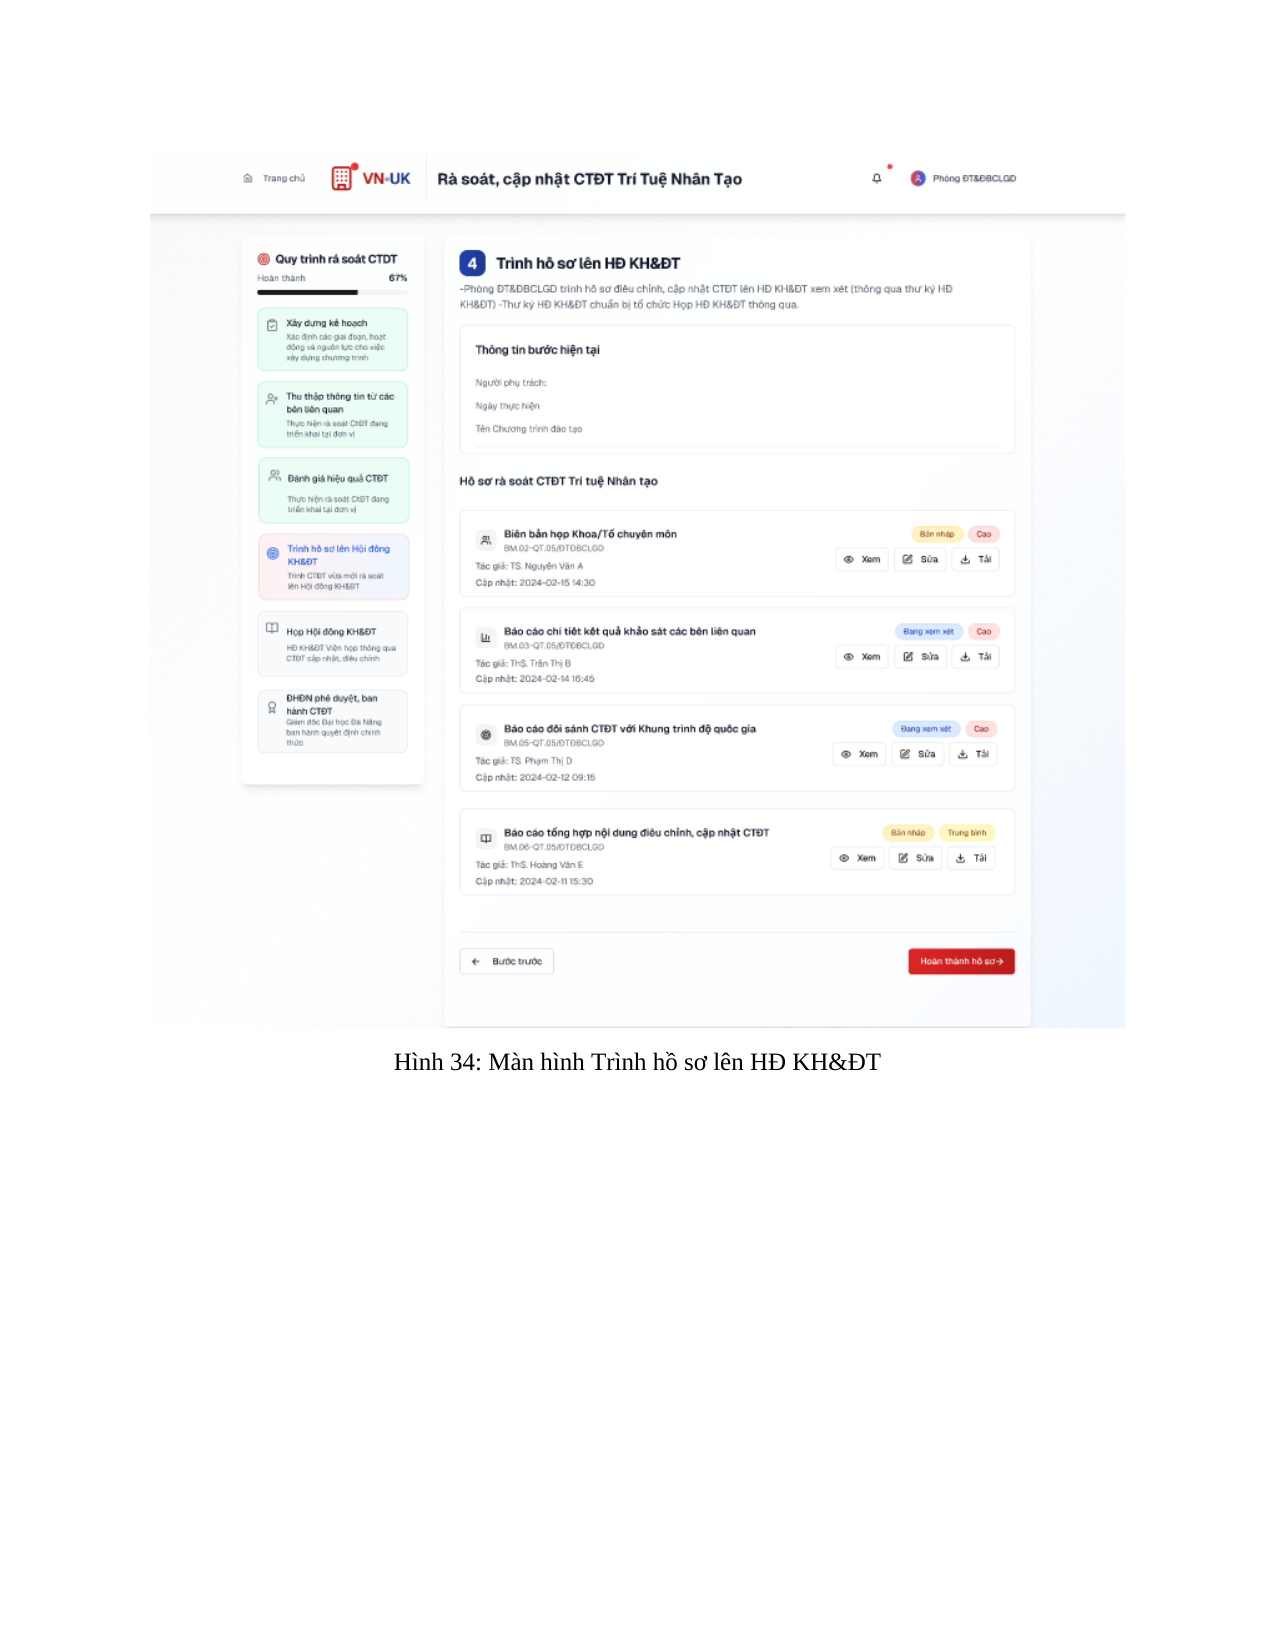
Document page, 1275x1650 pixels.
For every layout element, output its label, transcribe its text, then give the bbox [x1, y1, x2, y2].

text Hình 34: Màn hình Trình hồ sơ lên HĐ KH&ĐT [150, 1047, 1125, 1075]
picture [150, 150, 1125, 1028]
